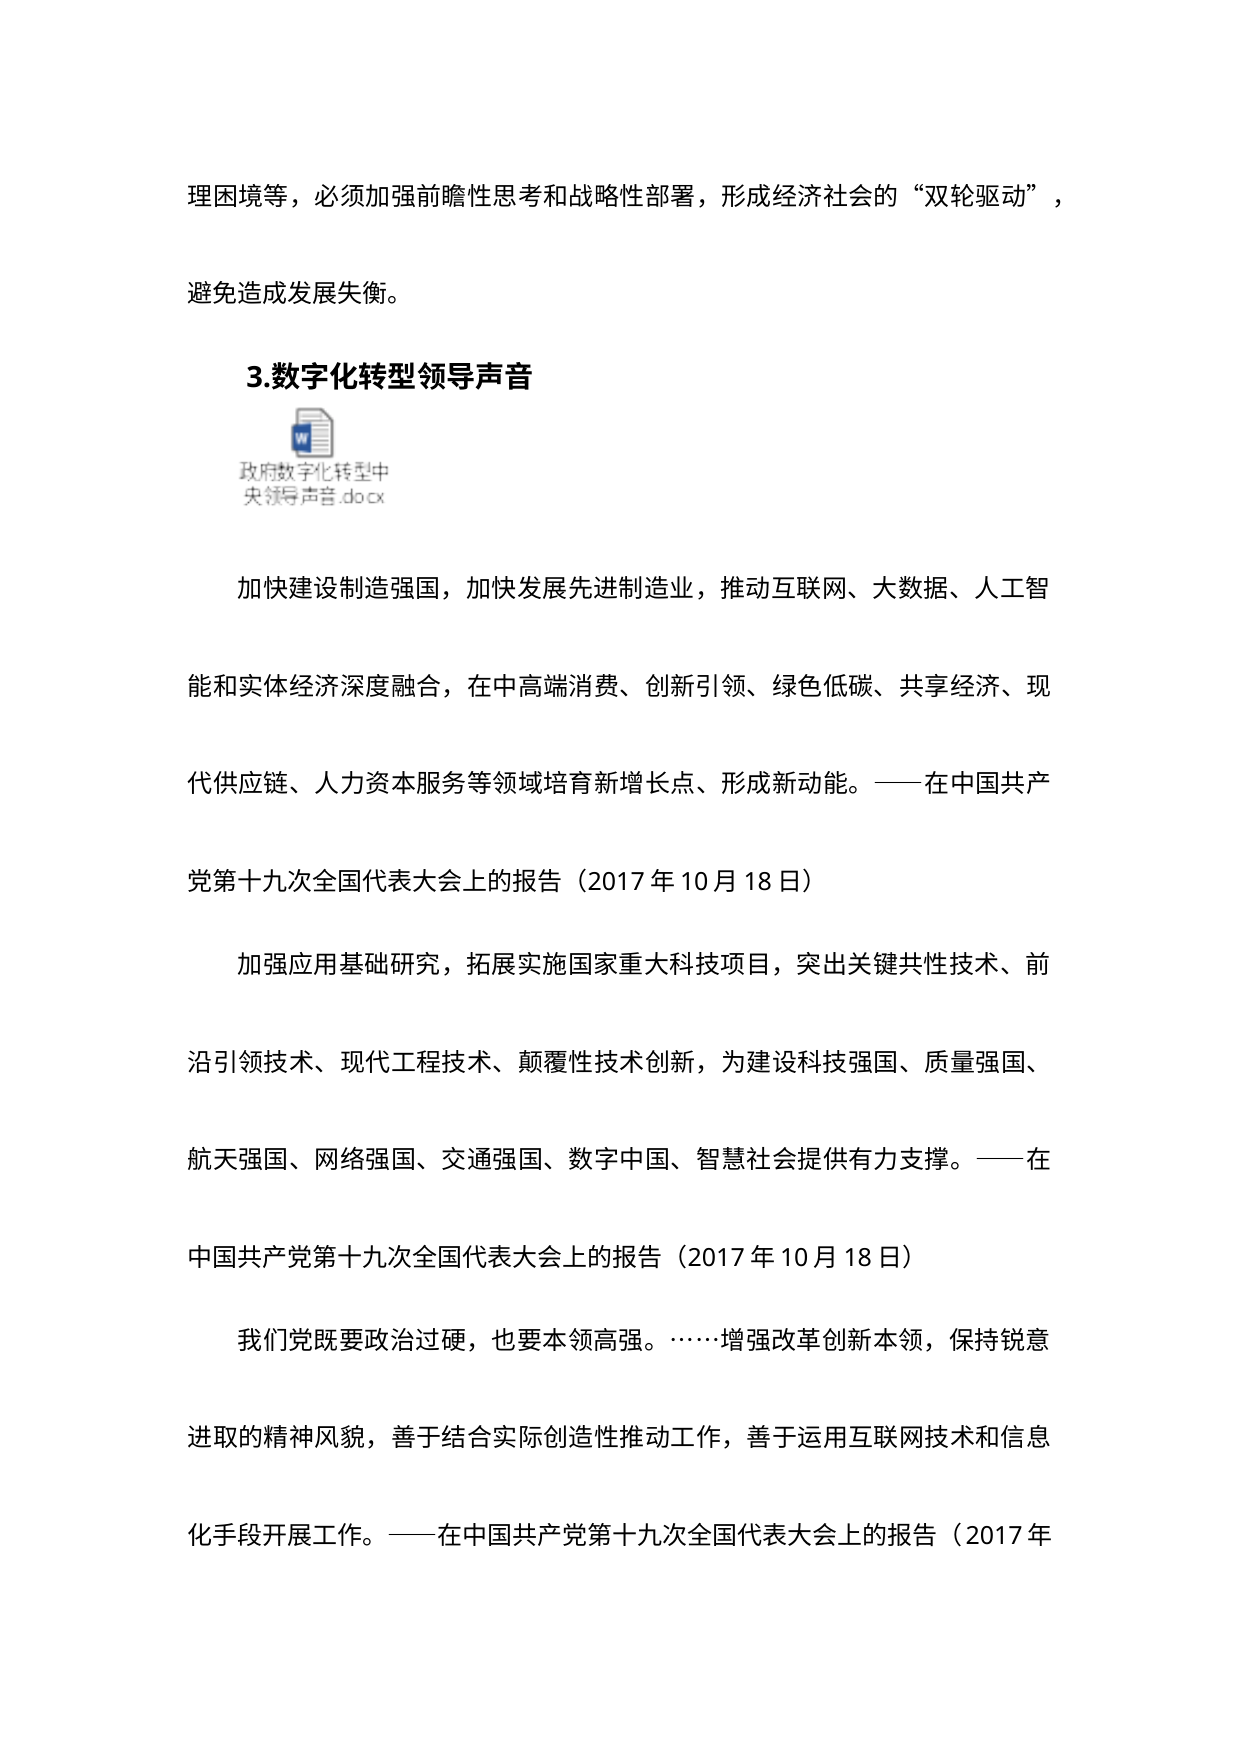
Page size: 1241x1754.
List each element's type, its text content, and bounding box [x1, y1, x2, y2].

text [187, 1306, 1053, 1566]
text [187, 162, 1053, 324]
text 加强应用基础研究，拓展实施国家重大科技项目，突出关键共性技术、前沿引领技术、现代工程技术、颠覆性技术创新，为建设科技强国、质量强国、航天强国、网络强国、交通强国、数字中国、智慧社会提供有力支撑。——在中国共产党第十九次全国代表大会上的报告（2017年10月18日） [187, 930, 1053, 1288]
text 数字化转型领导声音 [187, 343, 1053, 408]
text 加快建设制造强国，加快发展先进制造业，推动互联网、大数据、人工智能和实体经济深度融合，在中高端消费、创新引领、绿色低碳、共享经济、现代供应链、人力资本服务等领域培育新增长点、形成新动能。——在中国共产党第十九次全国代表大会上的报告（2017年10月18日） [187, 554, 1053, 912]
